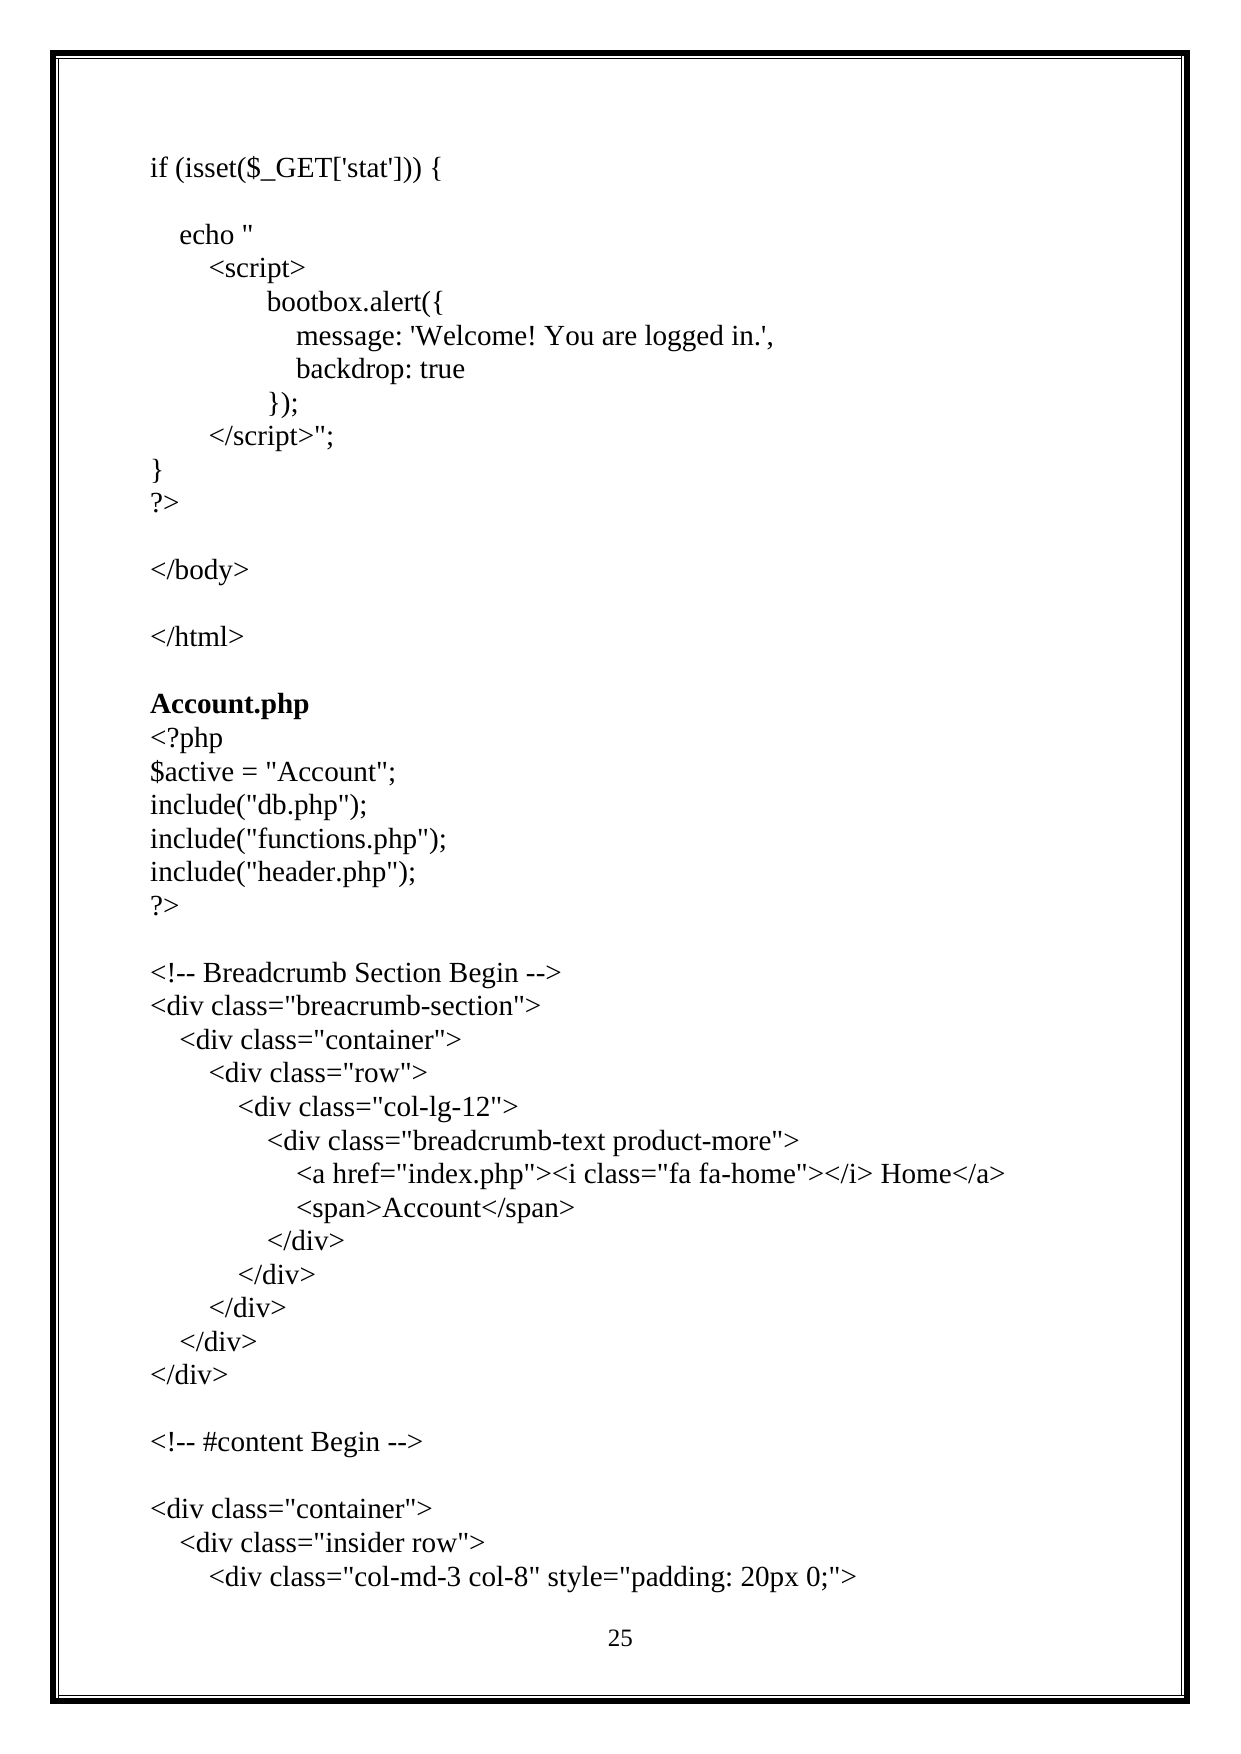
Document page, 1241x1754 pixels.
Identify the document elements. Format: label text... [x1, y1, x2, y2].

text ?> [150, 888, 1090, 921]
text <a href="index.php"><i class="fa fa-home"></i> Home</a> [150, 1156, 1090, 1190]
text </div> [150, 1357, 1090, 1391]
text <div class="col-lg-12"> [150, 1089, 1090, 1123]
text <script> [150, 251, 1090, 284]
text <div class="row"> [150, 1056, 1090, 1089]
text <div class="col-md-3 col-8" style="padding: 20px 0;"> [150, 1559, 1090, 1592]
text <!-- Breadcrumb Section Begin --> [150, 955, 1090, 988]
text <div class="breacrumb-section"> [150, 988, 1090, 1022]
text include("functions.php"); [150, 821, 1090, 854]
text </div> [150, 1290, 1090, 1324]
text message: 'Welcome! You are logged in.', [150, 318, 1090, 351]
text </script>"; [150, 418, 1090, 452]
text ?> [150, 485, 1090, 519]
text </html> [150, 619, 1090, 653]
text <div class="insider row"> [150, 1525, 1090, 1559]
text </body> [150, 552, 1090, 586]
text include("header.php"); [150, 854, 1090, 888]
text <?php [150, 720, 1090, 754]
text }); [150, 385, 1090, 418]
text echo " [150, 217, 1090, 251]
text </div> [150, 1223, 1090, 1257]
text <div class="breadcrumb-text product-more"> [150, 1123, 1090, 1156]
text </div> [150, 1257, 1090, 1290]
text <div class="container"> [150, 1022, 1090, 1056]
text $active = "Account"; [150, 754, 1090, 787]
text if (isset($_GET['stat'])) { [150, 150, 1090, 183]
text bootbox.alert({ [150, 284, 1090, 318]
text <div class="container"> [150, 1492, 1090, 1525]
text <span>Account</span> [150, 1190, 1090, 1223]
text </div> [150, 1324, 1090, 1357]
text backdrop: true [150, 351, 1090, 385]
text } [150, 452, 1090, 485]
text Account.php [150, 687, 1090, 720]
text <!-- #content Begin --> [150, 1424, 1090, 1458]
text include("db.php"); [150, 787, 1090, 821]
